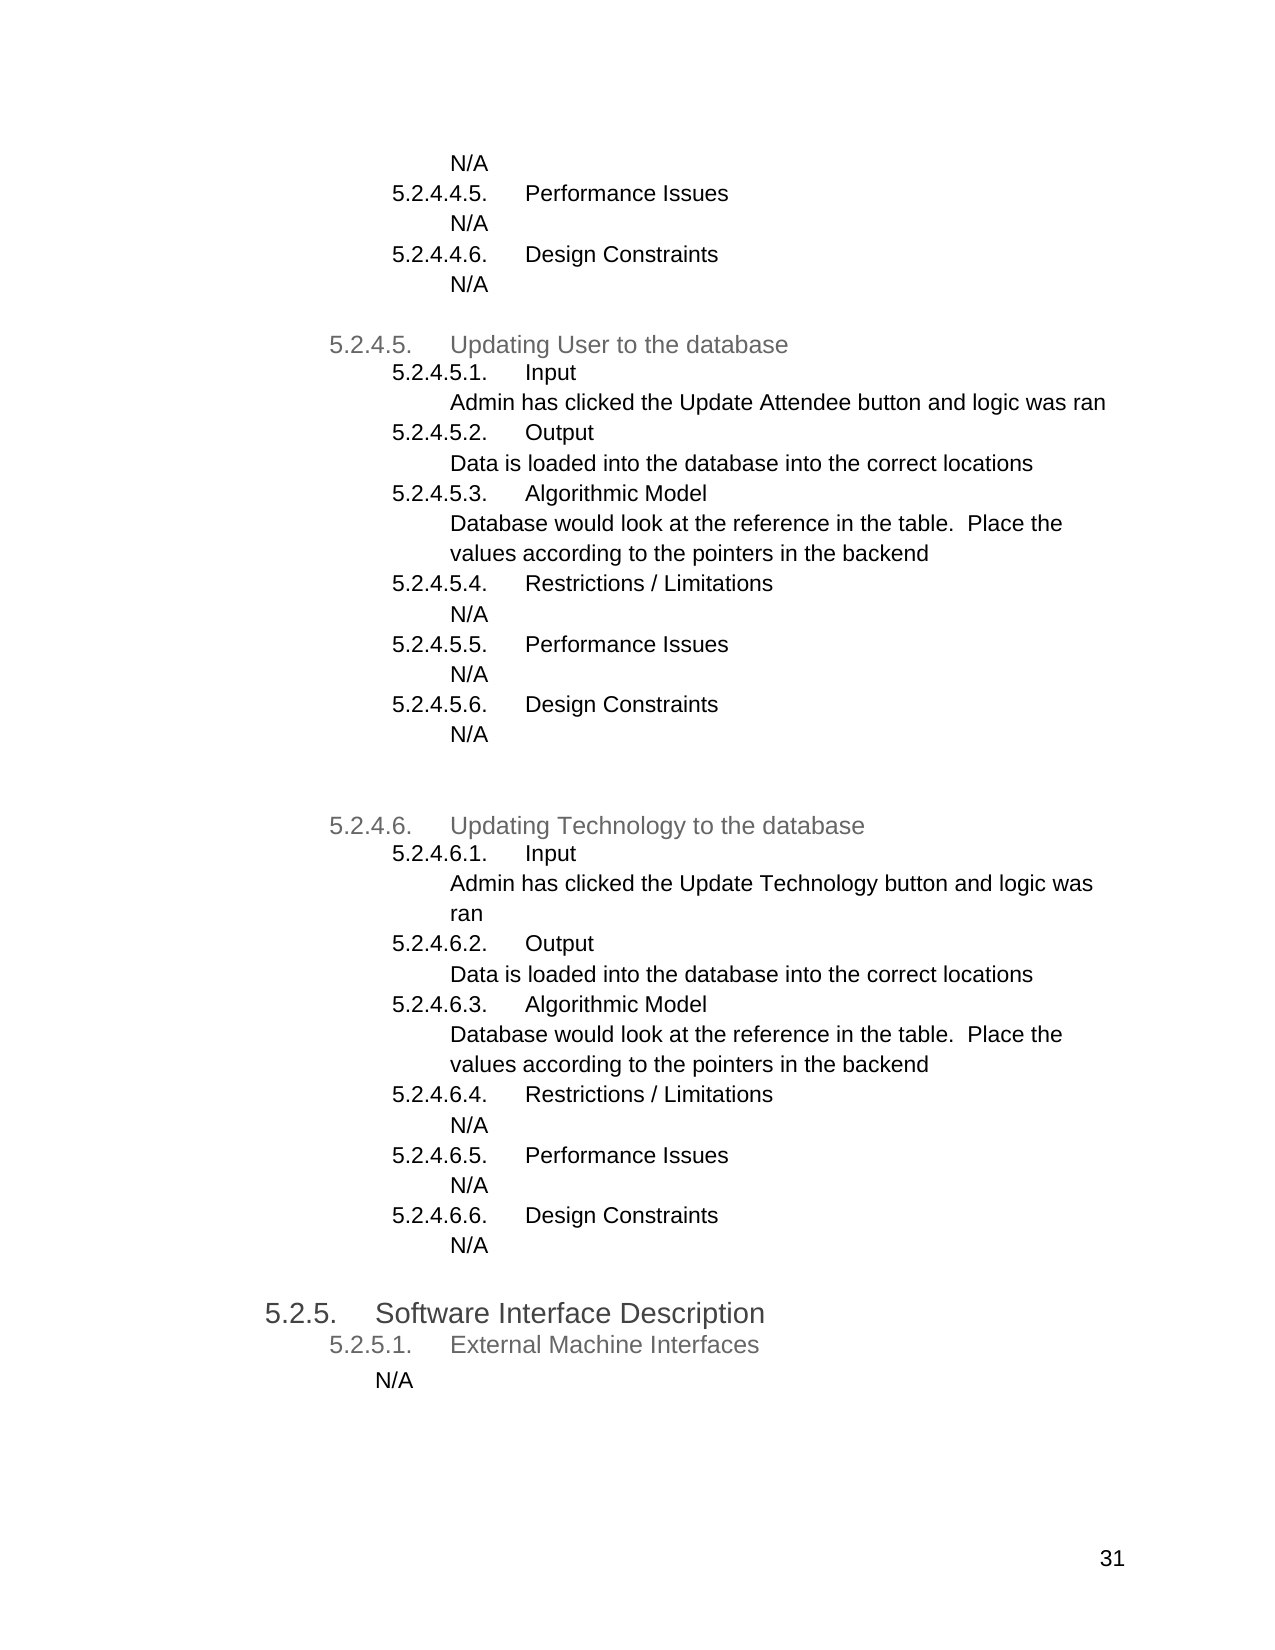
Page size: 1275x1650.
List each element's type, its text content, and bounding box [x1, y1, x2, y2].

list Restrictions / Limitations [487, 570, 1125, 597]
list Algorithmic Model [487, 480, 1125, 506]
subtitle External Machine Interfaces [412, 1329, 1125, 1358]
subtitle Updating User to the database [412, 330, 1125, 359]
list Design Constraints [487, 691, 1125, 718]
text Data is loaded into the database into the correct locations [450, 961, 1125, 987]
text N/A [450, 1112, 1125, 1138]
text Data is loaded into the database into the correct locations [450, 449, 1125, 476]
text N/A [450, 721, 1125, 748]
list Input [487, 840, 1125, 866]
list Performance Issues [487, 631, 1125, 657]
text N/A [450, 150, 1125, 176]
list Restrictions / Limitations [487, 1081, 1125, 1108]
text N/A [450, 1232, 1125, 1259]
list Output [487, 419, 1125, 446]
subtitle Software Interface Description [337, 1296, 1125, 1329]
list Design Constraints [487, 241, 1125, 267]
text Admin has clicked the Update Attendee button and logic was ran [450, 389, 1125, 416]
list Design Constraints [487, 1202, 1125, 1229]
text N/A [450, 1172, 1125, 1198]
text Admin has clicked the Update Technology button and logic was ran [450, 870, 1125, 927]
list Input [487, 359, 1125, 385]
list Algorithmic Model [487, 991, 1125, 1017]
subtitle Updating Technology to the database [412, 811, 1125, 840]
text Database would look at the reference in the table. Place the values according to the pointers in the backend [450, 510, 1125, 567]
text Database would look at the reference in the table. Place the values according to the pointers in the backend [450, 1021, 1125, 1078]
text N/A [450, 271, 1125, 297]
list Output [487, 930, 1125, 957]
text N/A [375, 1367, 1125, 1393]
text N/A [450, 210, 1125, 237]
list Performance Issues [487, 1142, 1125, 1168]
text N/A [450, 661, 1125, 687]
text N/A [450, 601, 1125, 627]
list Performance Issues [487, 180, 1125, 207]
